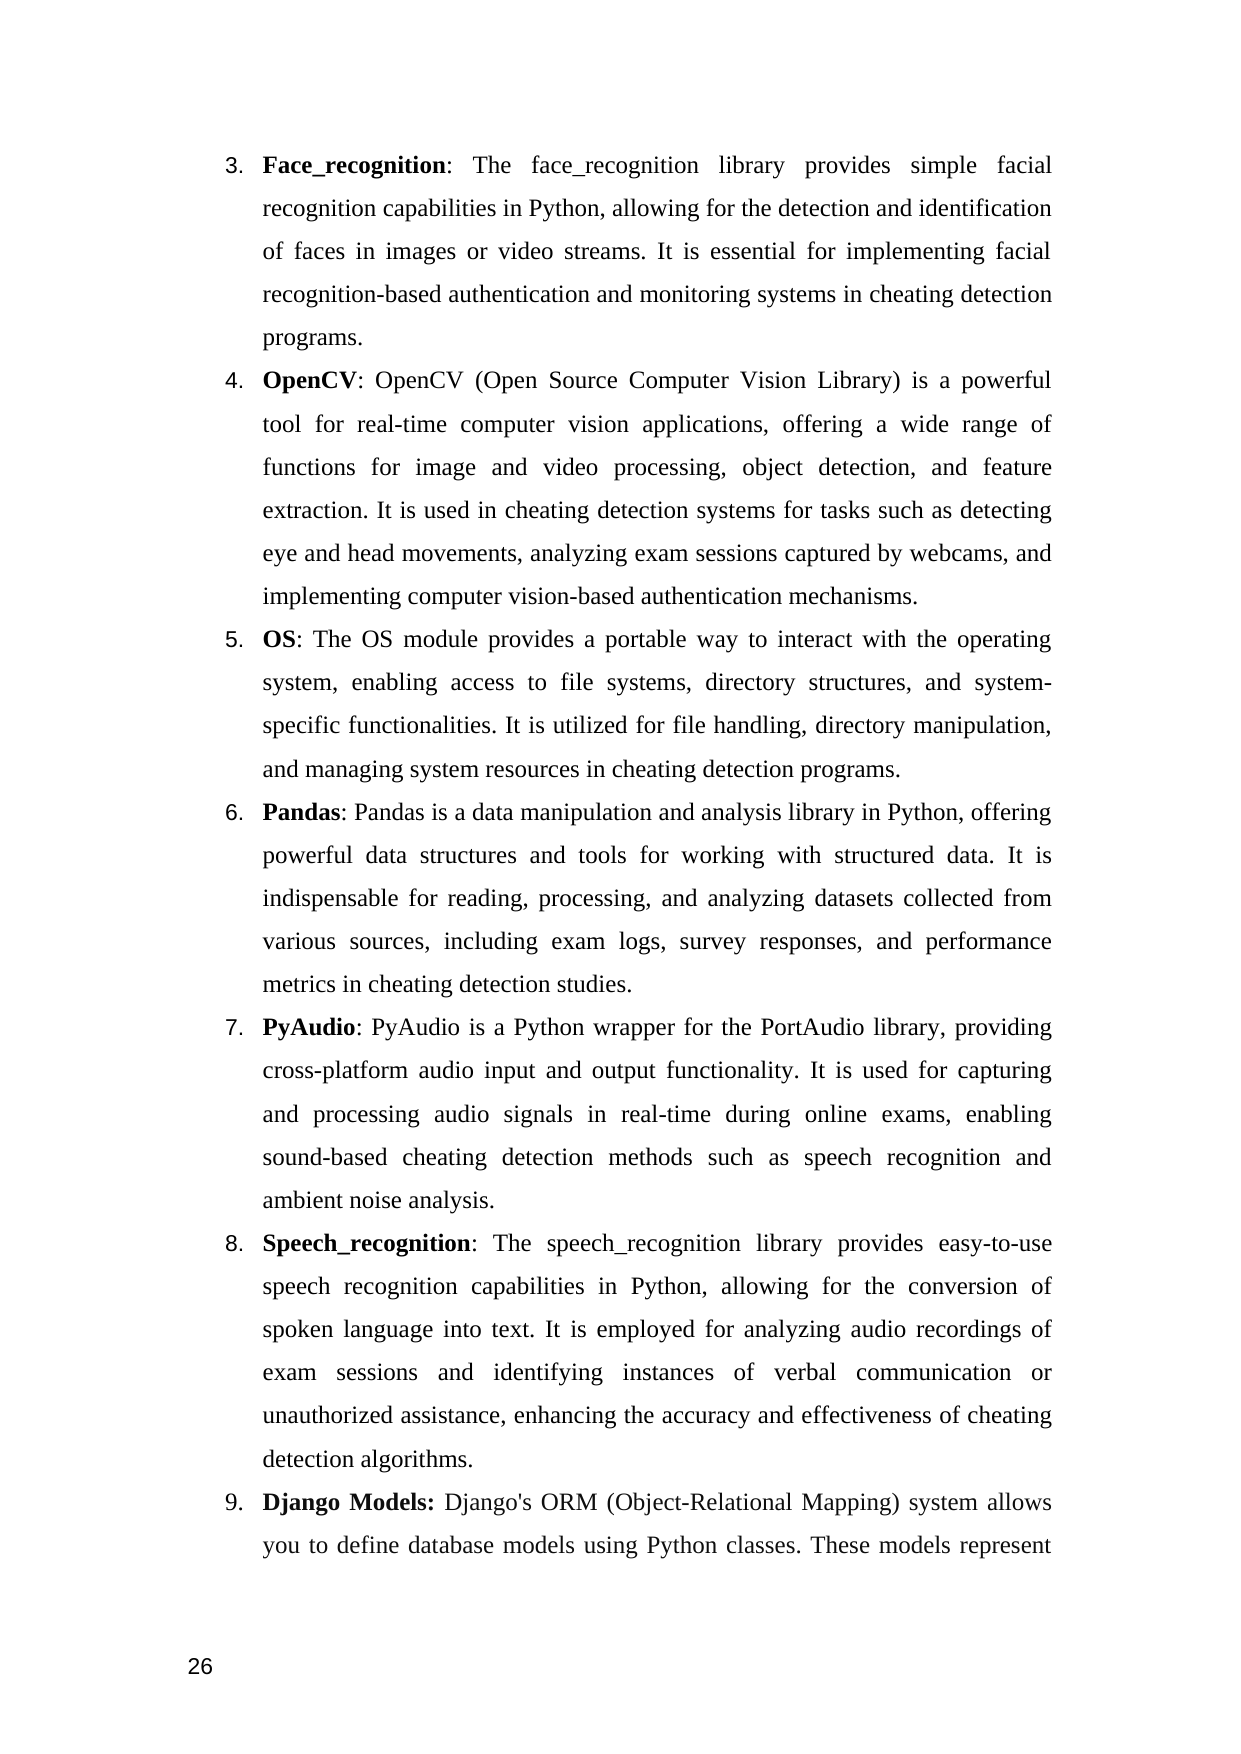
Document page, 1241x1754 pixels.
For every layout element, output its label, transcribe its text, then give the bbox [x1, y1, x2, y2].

list PyAudio: PyAudio is a Python wrapper for the PortAudio library, providing cross-platform audio input and output functionality. It is used for capturing and processing audio signals in real-time during online exams, enabling sound-based cheating detection methods such as speech recognition and ambient noise analysis. [225, 1012, 1053, 1214]
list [225, 1487, 1053, 1559]
list Speech_recognition: The speech_recognition library provides easy-to-use speech recognition capabilities in Python, allowing for the conversion of spoken language into text. It is employed for analyzing audio recordings of exam sessions and identifying instances of verbal communication or unauthorized assistance, enhancing the accuracy and effectiveness of cheating detection algorithms. [225, 1228, 1053, 1472]
list OS: The OS module provides a portable way to interact with the operating system, enabling access to file systems, directory structures, and system-specific functionalities. It is utilized for file handling, directory manipulation, and managing system resources in cheating detection programs. [225, 624, 1053, 782]
list Pandas: Pandas is a data manipulation and analysis library in Python, offering powerful data structures and tools for working with structured data. It is indispensable for reading, processing, and analyzing datasets collected from various sources, including exam logs, survey responses, and performance metrics in cheating detection studies. [225, 797, 1053, 998]
list OpenCV: OpenCV (Open Source Computer Vision Library) is a powerful tool for real-time computer vision applications, offering a wide range of functions for image and video processing, object detection, and feature extraction. It is used in cheating detection systems for tasks such as detecting eye and head movements, analyzing exam sessions captured by webcams, and implementing computer vision-based authentication mechanisms. [225, 366, 1053, 610]
list Face_recognition: The face_recognition library provides simple facial recognition capabilities in Python, allowing for the detection and identification of faces in images or video streams. It is essential for implementing facial recognition-based authentication and monitoring systems in cheating detection programs. [225, 150, 1053, 351]
